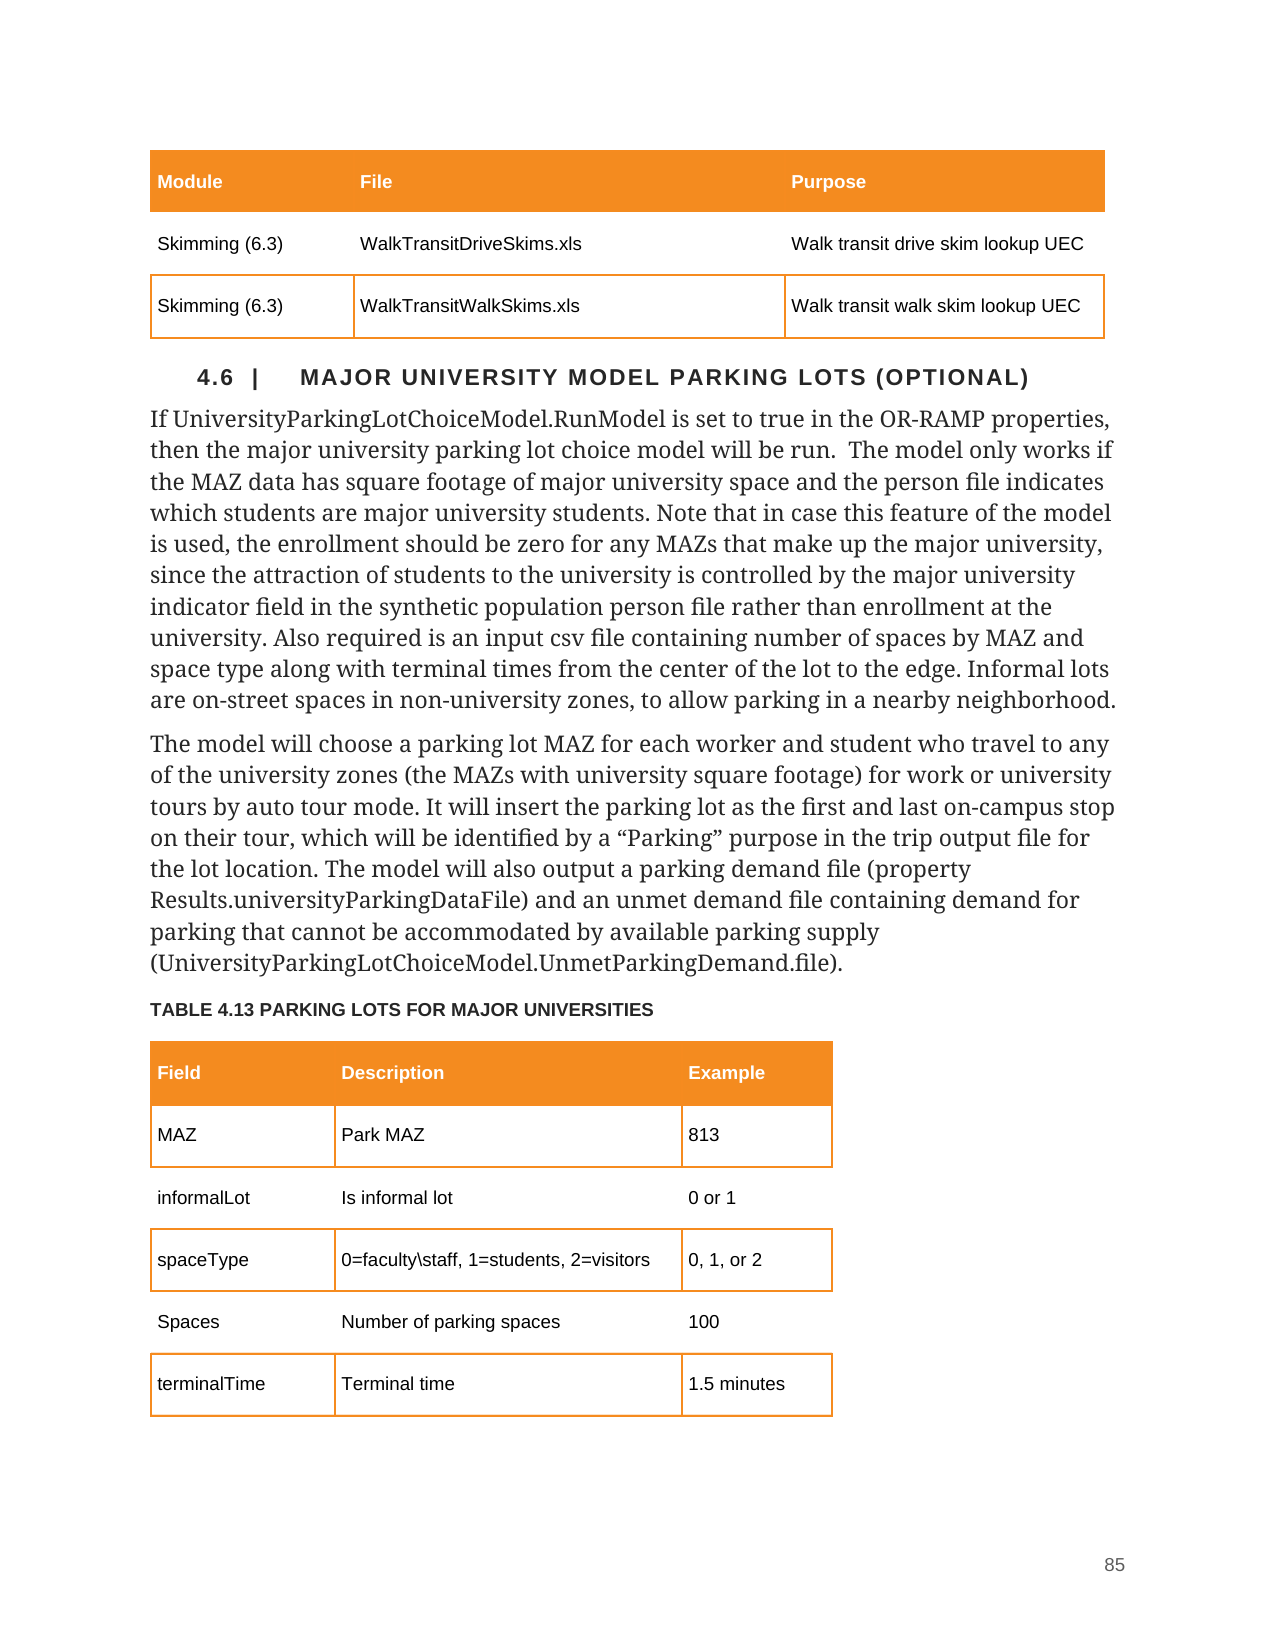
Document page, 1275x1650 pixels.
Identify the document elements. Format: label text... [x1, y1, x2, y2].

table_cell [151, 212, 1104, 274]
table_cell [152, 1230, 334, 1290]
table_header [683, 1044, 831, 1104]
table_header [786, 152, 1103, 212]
subtitle Major UniversIty Model Parking Lots (Optional) [197, 359, 1125, 391]
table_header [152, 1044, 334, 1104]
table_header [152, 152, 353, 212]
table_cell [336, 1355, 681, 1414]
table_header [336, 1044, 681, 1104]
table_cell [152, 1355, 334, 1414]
text If UniversityParkingLotChoiceModel.RunModel is set to true in the OR-RAMP properties, then the major university parking lot choice model will be run. The model only works if the MAZ data has square footage of major university space and the person file indicates which students are major university students. Note that in case this feature of the model is used, the enrollment should be zero for any MAZs that make up the major university, since the attraction of students to the university is controlled by the major university indicator field in the synthetic population person file rather than enrollment at the university. Also required is an input csv file containing number of spaces by MAZ and space type along with terminal times from the center of the lot to the edge. Informal lots are on-street spaces in non-university zones, to allow parking in a nearby neighborhood. [150, 403, 1125, 716]
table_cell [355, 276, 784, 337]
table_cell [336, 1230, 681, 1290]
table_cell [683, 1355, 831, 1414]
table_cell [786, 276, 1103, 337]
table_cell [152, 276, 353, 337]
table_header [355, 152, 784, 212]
text The model will choose a parking lot MAZ for each worker and student who travel to any of the university zones (the MAZs with university square footage) for work or university tours by auto tour mode. It will insert the parking lot as the first and last on-campus stop on their tour, which will be identified by a “Parking” purpose in the trip output file for the lot location. The model will also output a parking demand file (property Results.universityParkingDataFile) and an unmet demand file containing demand for parking that cannot be accommodated by available parking supply (UniversityParkingLotChoiceModel.UnmetParkingDemand.file). [150, 728, 1125, 978]
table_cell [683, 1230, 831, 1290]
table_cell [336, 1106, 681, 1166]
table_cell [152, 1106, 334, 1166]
text Table 4.13 Parking Lots For Major Universities [150, 999, 1125, 1021]
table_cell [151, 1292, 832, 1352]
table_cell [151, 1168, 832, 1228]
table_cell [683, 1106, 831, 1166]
